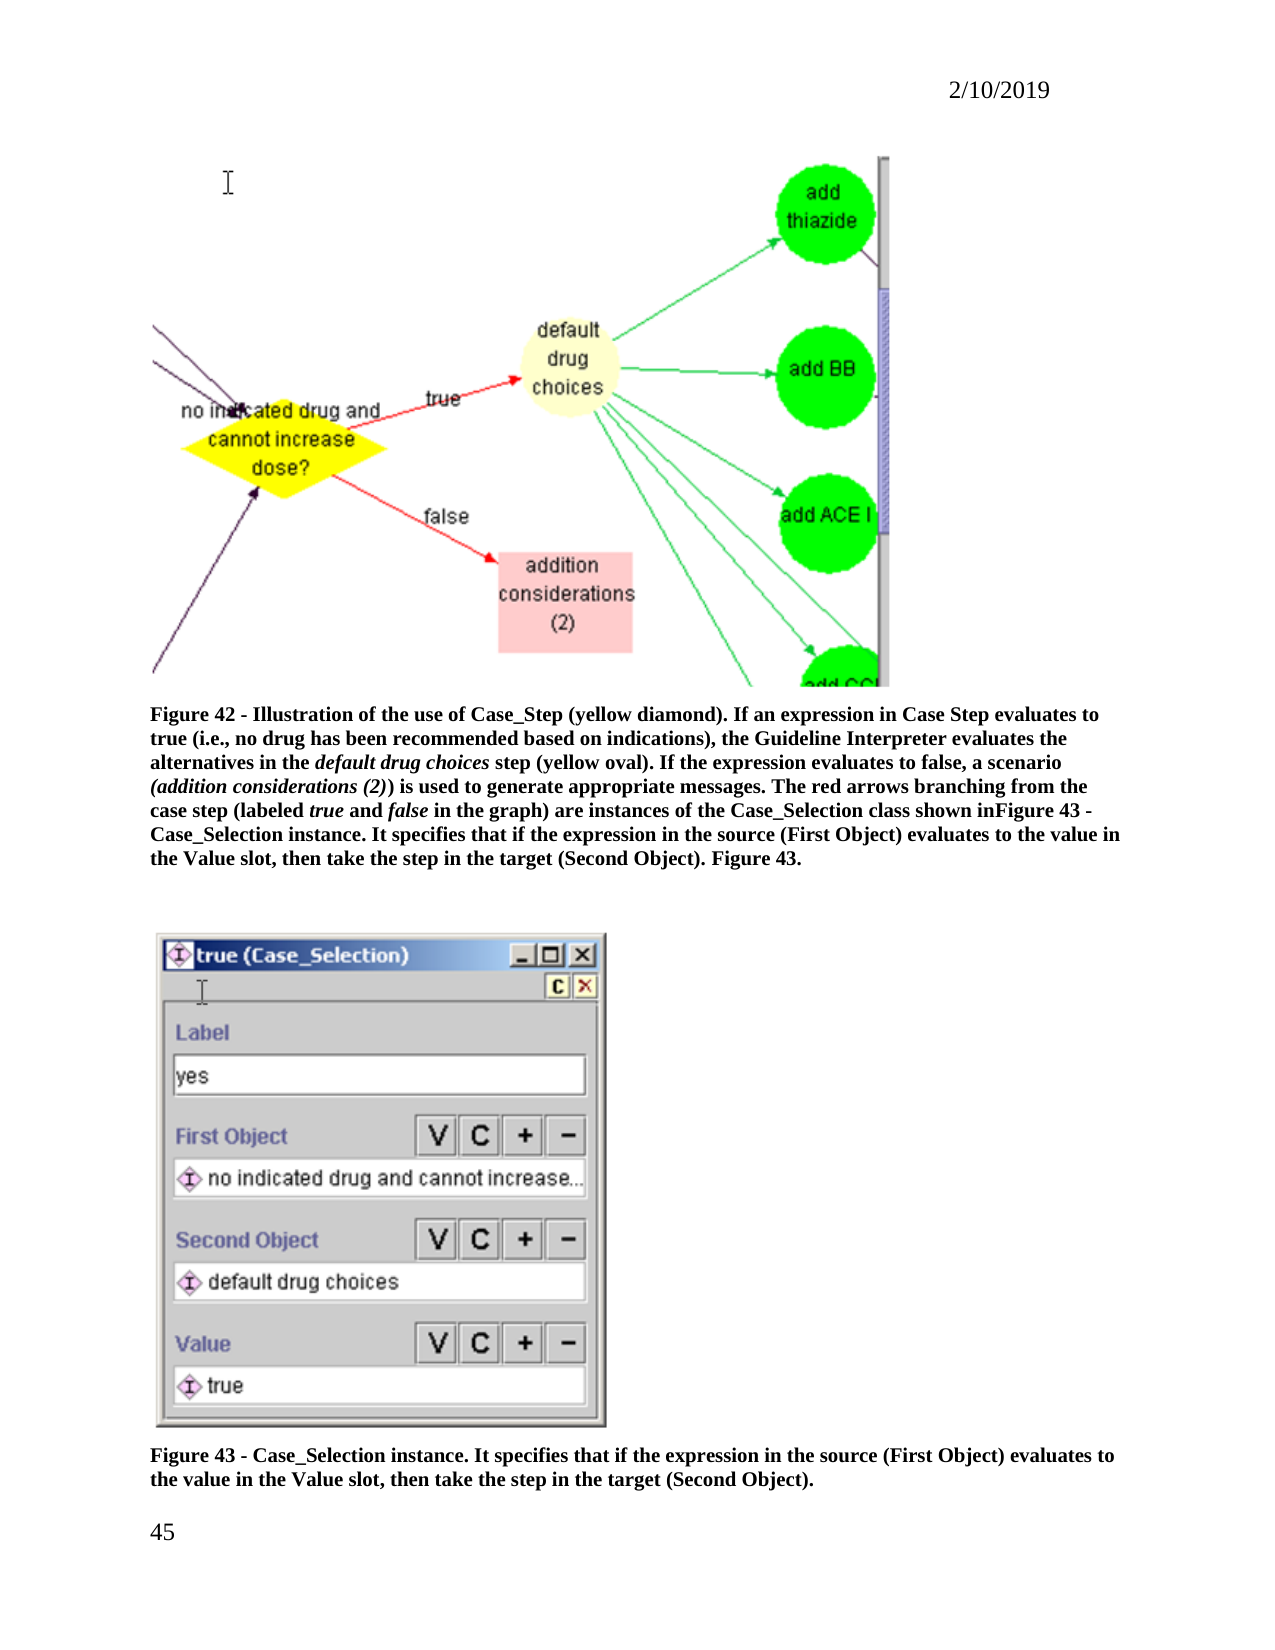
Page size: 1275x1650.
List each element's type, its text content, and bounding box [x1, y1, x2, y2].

picture [150, 150, 890, 690]
text Figure 42 - Illustration of the use of Case_Step (yellow diamond). If an expression in Case Step evaluates to true (i.e., no drug has been recommended based on indications), the Guideline Interpreter evaluates the alternatives in the default drug choices step (yellow oval). If the expression evaluates to false, a scenario (addition considerations (2)) is used to generate appropriate messages. The red arrows branching from the case step (labeled true and false in the graph) are instances of the Case_Selection class shown inFigure 43 - Case_Selection instance. It specifies that if the expression in the source (First Object) evaluates to the value in the Value slot, then take the step in the target (Second Object). Figure 43. [150, 702, 1125, 870]
text Figure 43 - Case_Selection instance. It specifies that if the expression in the source (First Object) evaluates to the value in the Value slot, then take the step in the target (Second Object). [150, 1443, 1125, 1491]
picture [150, 930, 610, 1431]
